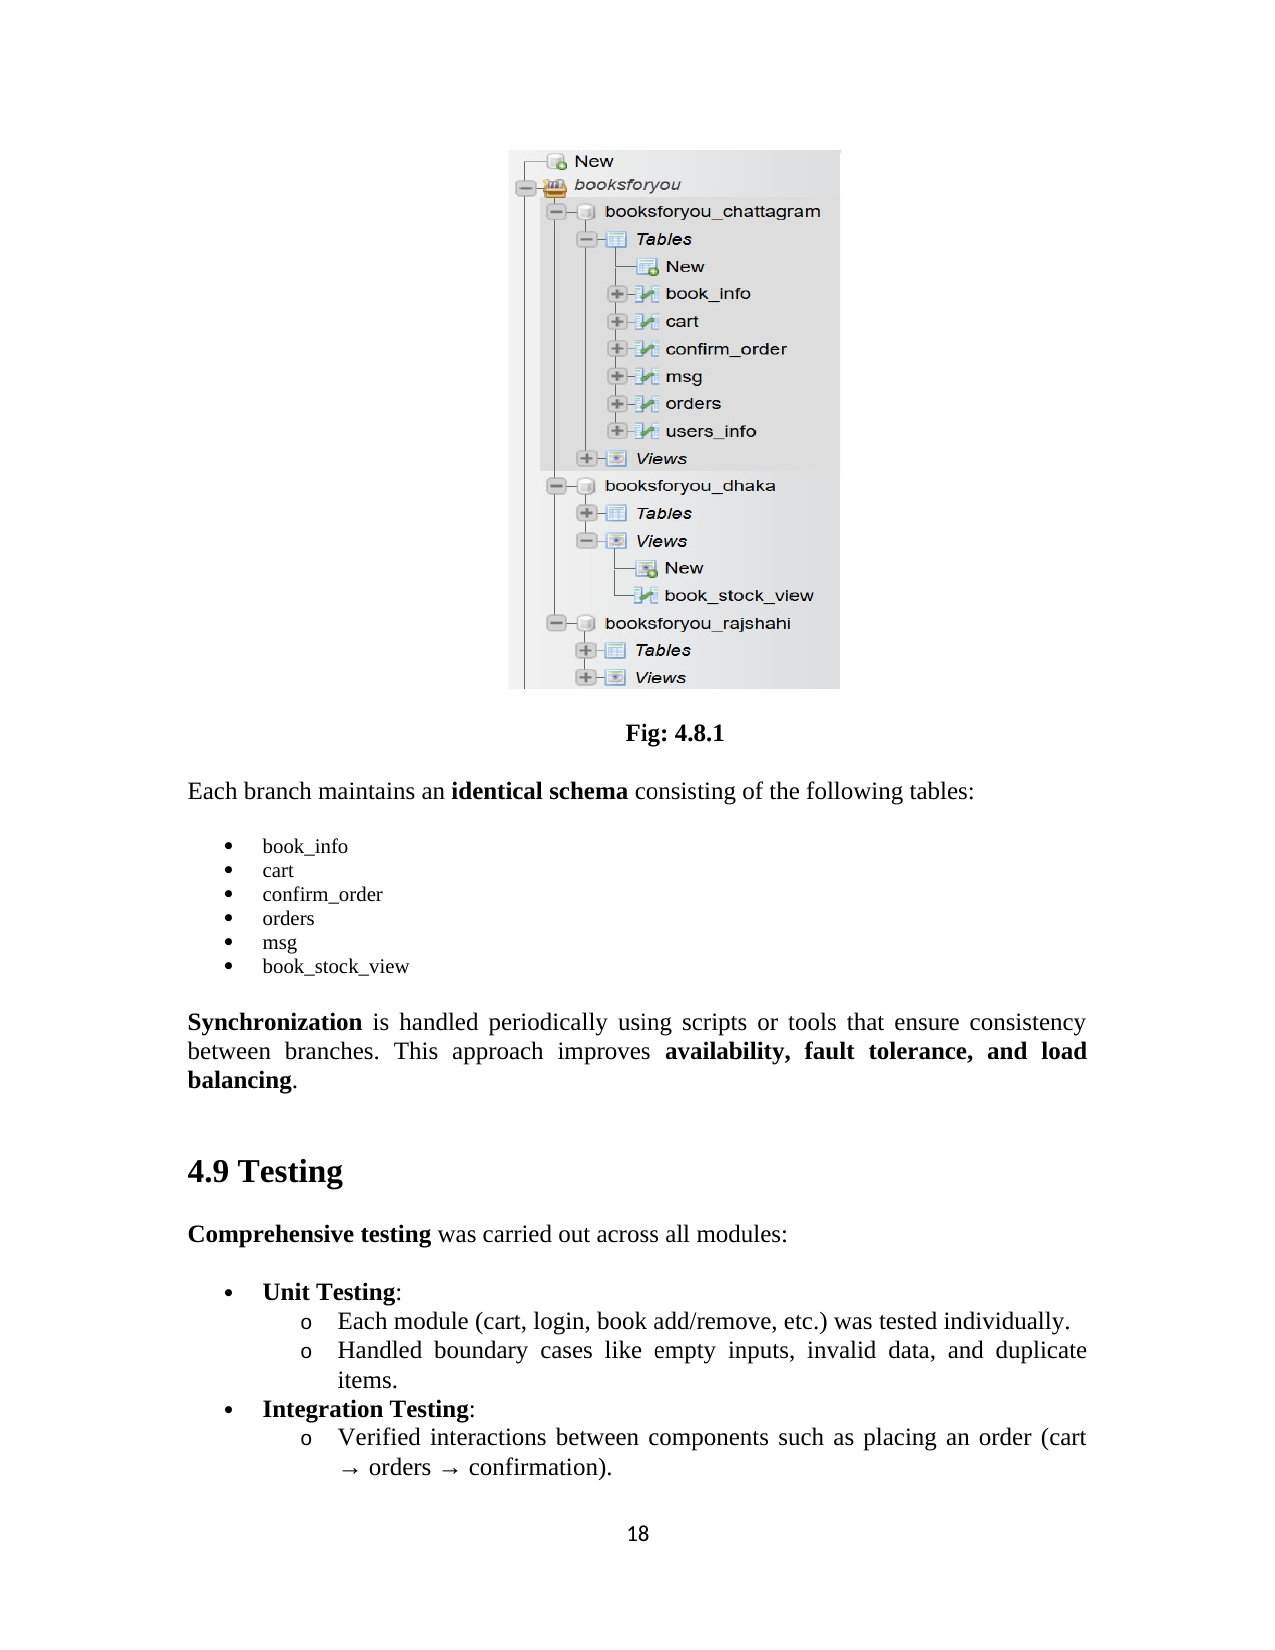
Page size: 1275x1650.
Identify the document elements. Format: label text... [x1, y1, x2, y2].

text Fig: 4.8.1 [262, 718, 1087, 747]
list Integration Testing: [225, 1394, 1087, 1422]
text Each branch maintains an identical schema consisting of the following tables: [187, 776, 1087, 805]
list Verified interactions between components such as placing an order (cart → orders → confirmation). [300, 1422, 1087, 1481]
list Handled boundary cases like empty inputs, invalid data, and duplicate items. [300, 1335, 1087, 1394]
list book_stock_view [225, 954, 1087, 978]
text Synchronization is handled periodically using scripts or tools that ensure consistency between branches. This approach improves availability, fault tolerance, and load balancing. [187, 1007, 1087, 1094]
list Each module (cart, login, book add/remove, etc.) was tested individually. [300, 1306, 1087, 1335]
picture [508, 150, 842, 689]
list msg [225, 930, 1087, 954]
list book_info [225, 834, 1087, 858]
text Comprehensive testing was carried out across all modules: [187, 1219, 1087, 1248]
list Unit Testing: [225, 1277, 1087, 1306]
text 4.9 Testing [187, 1152, 1087, 1190]
list cart [225, 858, 1087, 882]
list orders [225, 906, 1087, 930]
list confirm_order [225, 882, 1087, 906]
